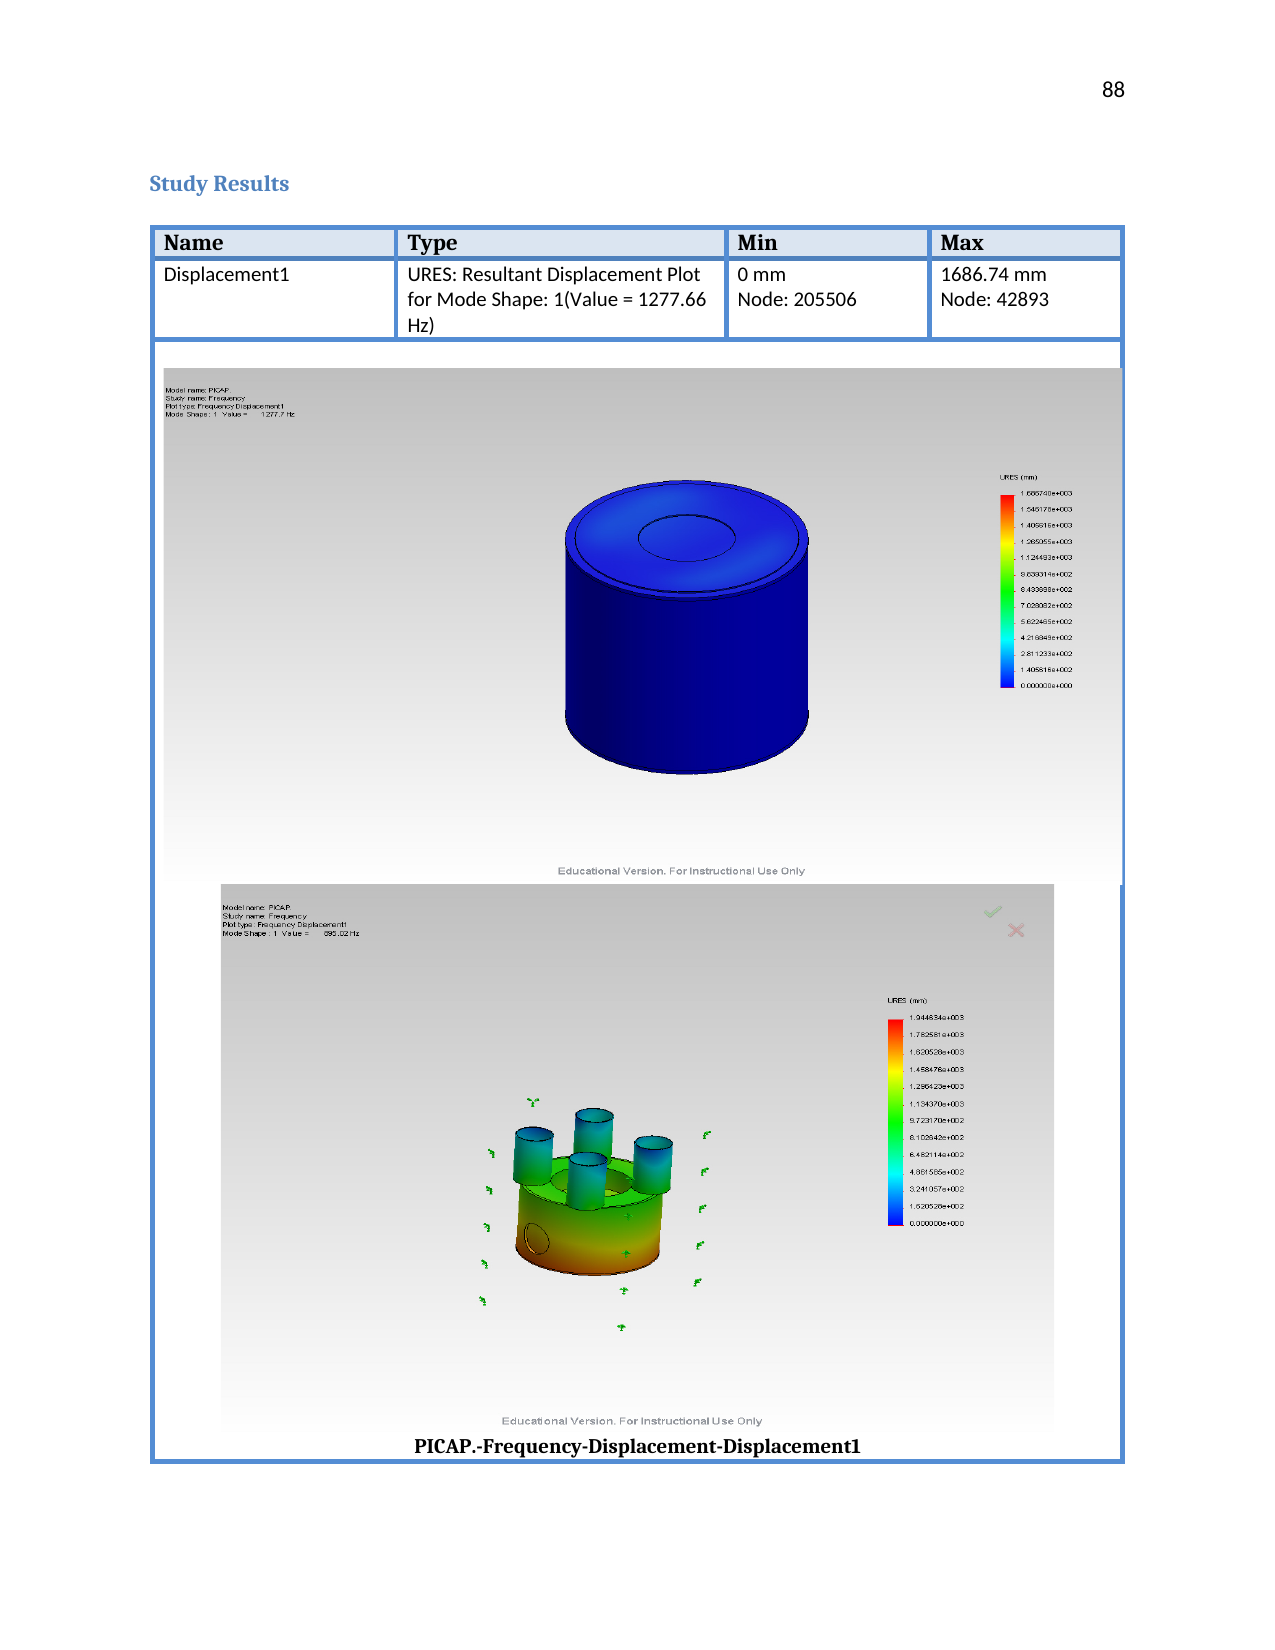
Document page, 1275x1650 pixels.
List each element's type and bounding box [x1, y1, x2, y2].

picture [163, 368, 1123, 1436]
table_header [139, 150, 1136, 1492]
